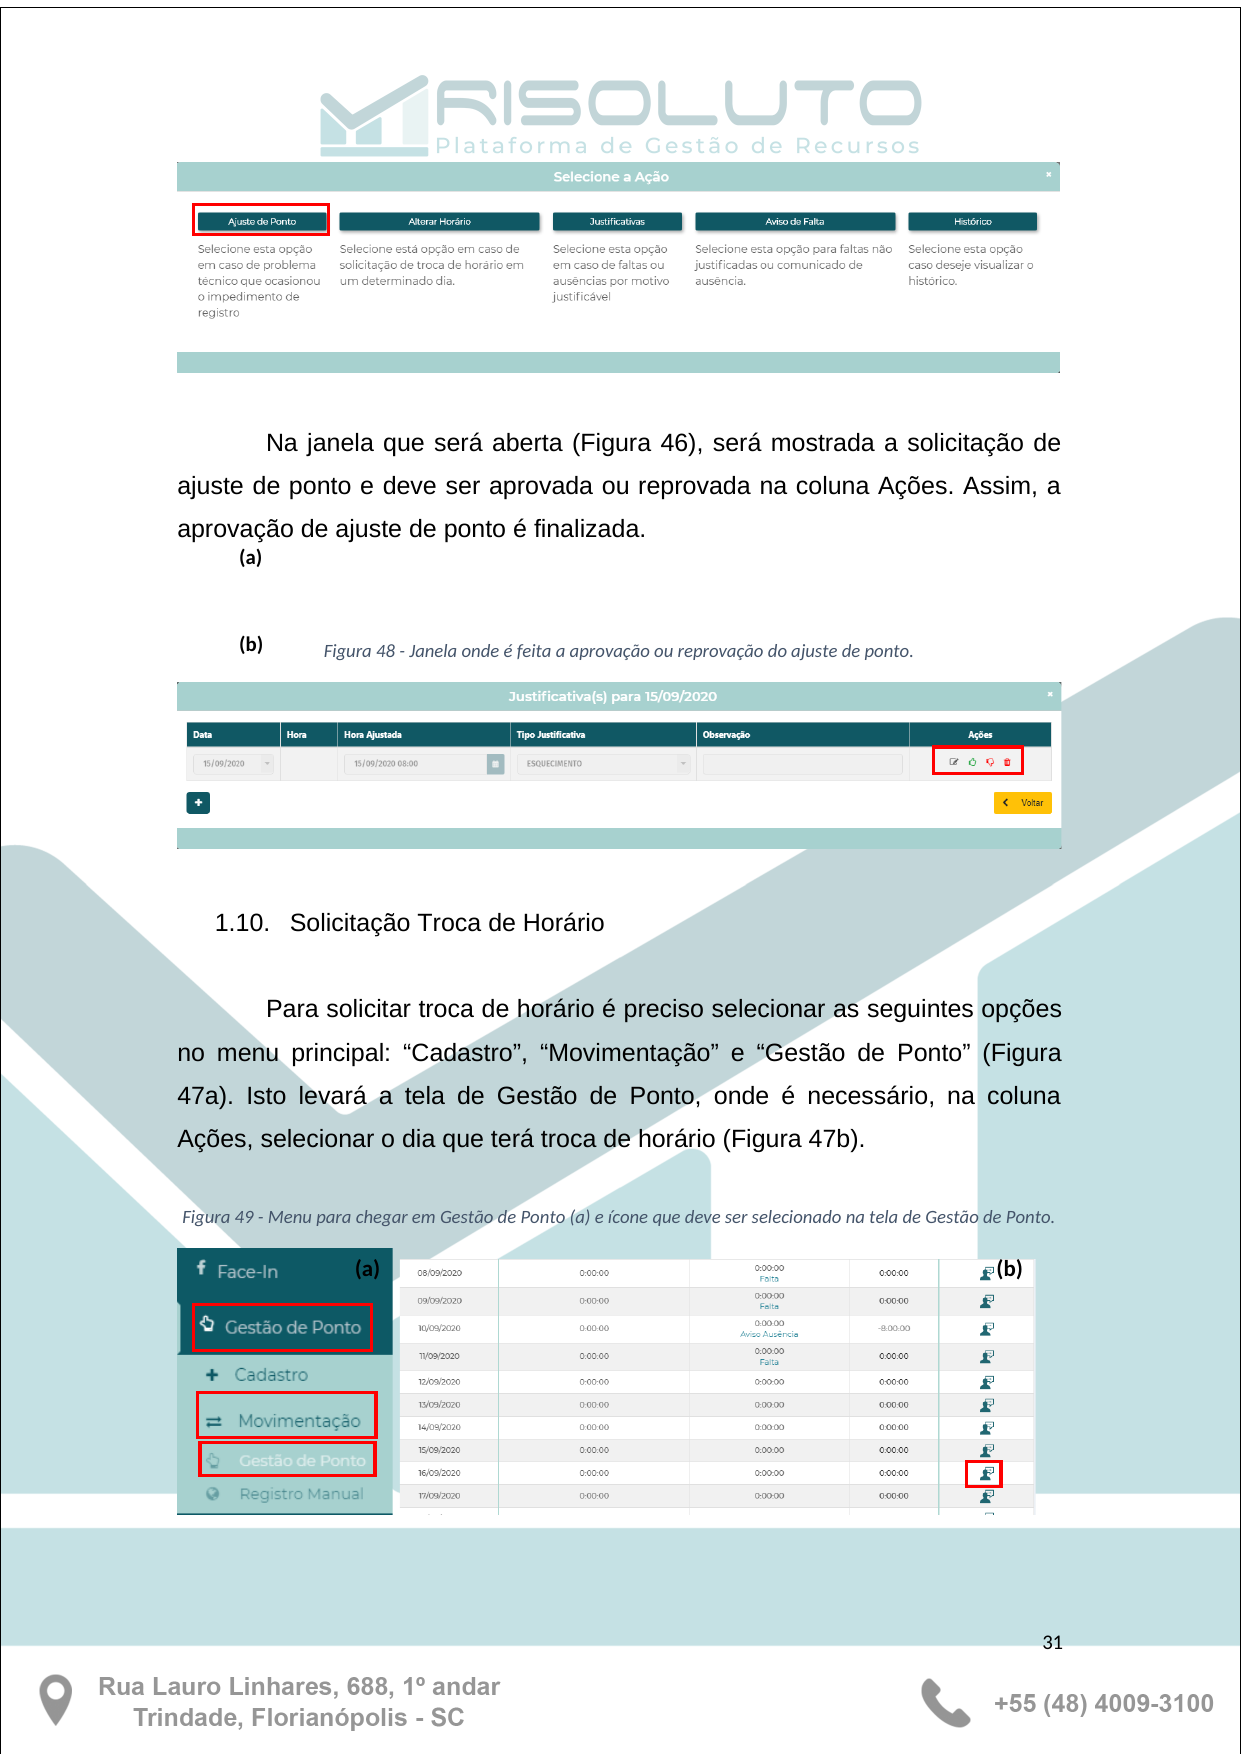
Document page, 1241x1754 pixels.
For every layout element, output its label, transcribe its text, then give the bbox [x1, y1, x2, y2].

text Figura 48 - Janela onde é feita a aprovação ou reprovação do ajuste de ponto. [177, 639, 1063, 662]
subtitle Solicitação Troca de Horário [214, 908, 1063, 937]
text Na janela que será aberta (Figura 46), será mostrada a solicitação de ajuste de ponto e deve ser aprovada ou reprovada na coluna Ações. Assim, a aprovação de ajuste de ponto é finalizada. [177, 428, 1063, 543]
picture [1, 8, 1240, 1754]
text Figura 49 - Menu para chegar em Gestão de Ponto (a) e ícone que deve ser selecionado na tela de Gestão de Ponto. [177, 1205, 1063, 1228]
text Para solicitar troca de horário é preciso selecionar as seguintes opções no menu principal: “Cadastro”, “Movimentação” e “Gestão de Ponto” (Figura 47a). Isto levará a tela de Gestão de Ponto, onde é necessário, na coluna Ações, selecionar o dia que terá troca de horário (Figura 47b). [177, 994, 1063, 1152]
